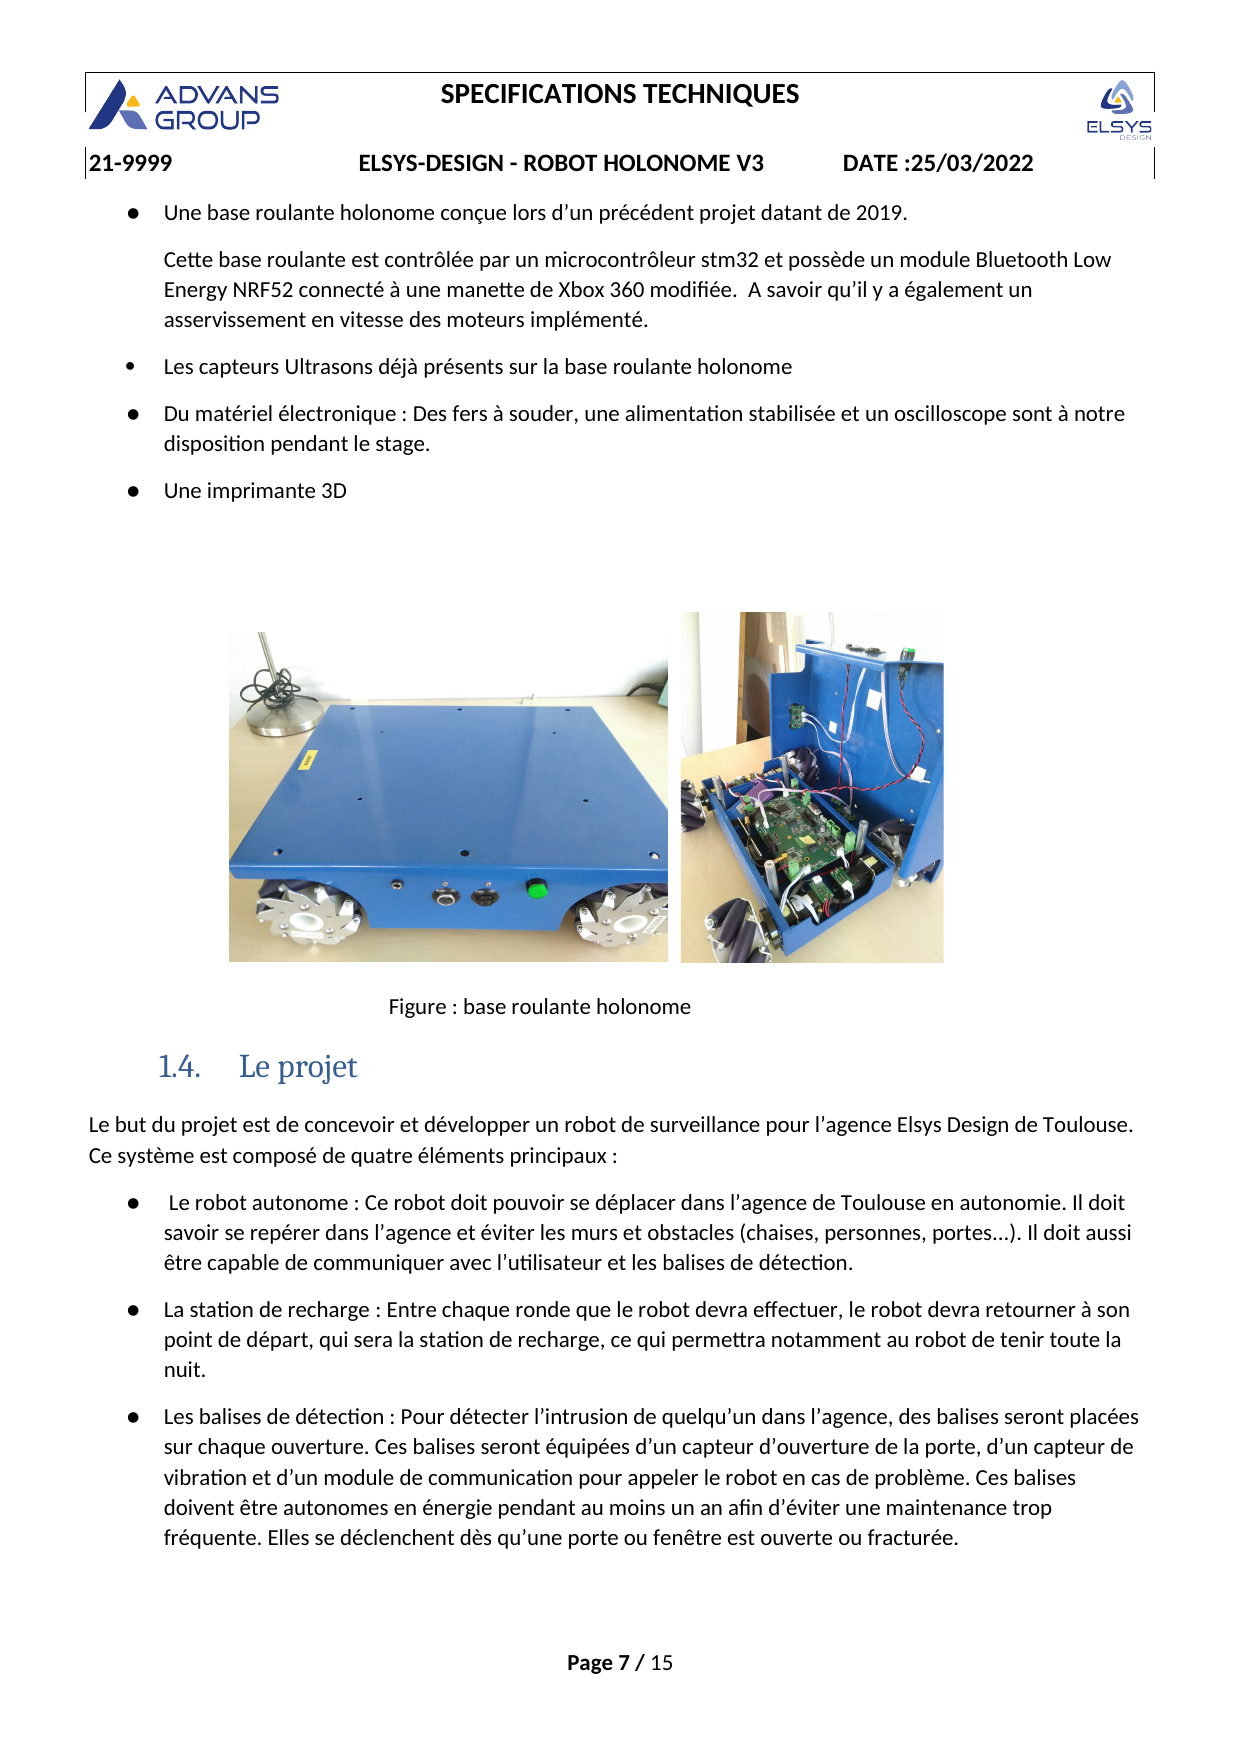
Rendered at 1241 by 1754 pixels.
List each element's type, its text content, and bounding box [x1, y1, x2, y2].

text Cette base roulante est contrôlée par un microcontrôleur stm32 et possède un module Bluetooth Low Energy NRF52 connecté à une manette de Xbox 360 modifiée. A savoir qu’il y a également un asservissement en vitesse des moteurs implémenté. [163, 245, 1152, 333]
list Les capteurs Ultrasons déjà présents sur la base roulante holonome [126, 352, 1152, 380]
picture [680, 612, 944, 963]
list Du matériel électronique : Des fers à souder, une alimentation stabilisée et un oscilloscope sont à notre disposition pendant le stage. [126, 399, 1152, 457]
picture [1087, 80, 1152, 140]
list La station de recharge : Entre chaque ronde que le robot devra effectuer, le robot devra retourner à son point de départ, qui sera la station de recharge, ce qui permettra notamment au robot de tenir toute la nuit. [126, 1295, 1152, 1383]
text Figure : base roulante holonome [163, 992, 1152, 1020]
list Une imprimante 3D [126, 476, 1152, 504]
list Les balises de détection : Pour détecter l’intrusion de quelqu’un dans l’agence, des balises seront placées sur chaque ouverture. Ces balises seront équipées d’un capteur d’ouverture de la porte, d’un capteur de vibration et d’un module de communication pour appeler le robot en cas de problème. Ces balises doivent être autonomes en énergie pendant au moins un an afin d’éviter une maintenance trop fréquente. Elles se déclenchent dès qu’une porte ou fenêtre est ouverte ou fracturée. [126, 1402, 1152, 1551]
list Une base roulante holonome conçue lors d’un précédent projet datant de 2019. [126, 198, 1152, 226]
picture [88, 79, 279, 130]
picture [229, 632, 668, 962]
subtitle Le projet [201, 1047, 1152, 1086]
list Le robot autonome : Ce robot doit pouvoir se déplacer dans l’agence de Toulouse en autonomie. Il doit savoir se repérer dans l’agence et éviter les murs et obstacles (chaises, personnes, portes...). Il doit aussi être capable de communiquer avec l’utilisateur et les balises de détection. [126, 1188, 1152, 1276]
text Le but du projet est de concevoir et développer un robot de surveillance pour l’agence Elsys Design de Toulouse. Ce système est composé de quatre éléments principaux : [88, 1111, 1152, 1169]
